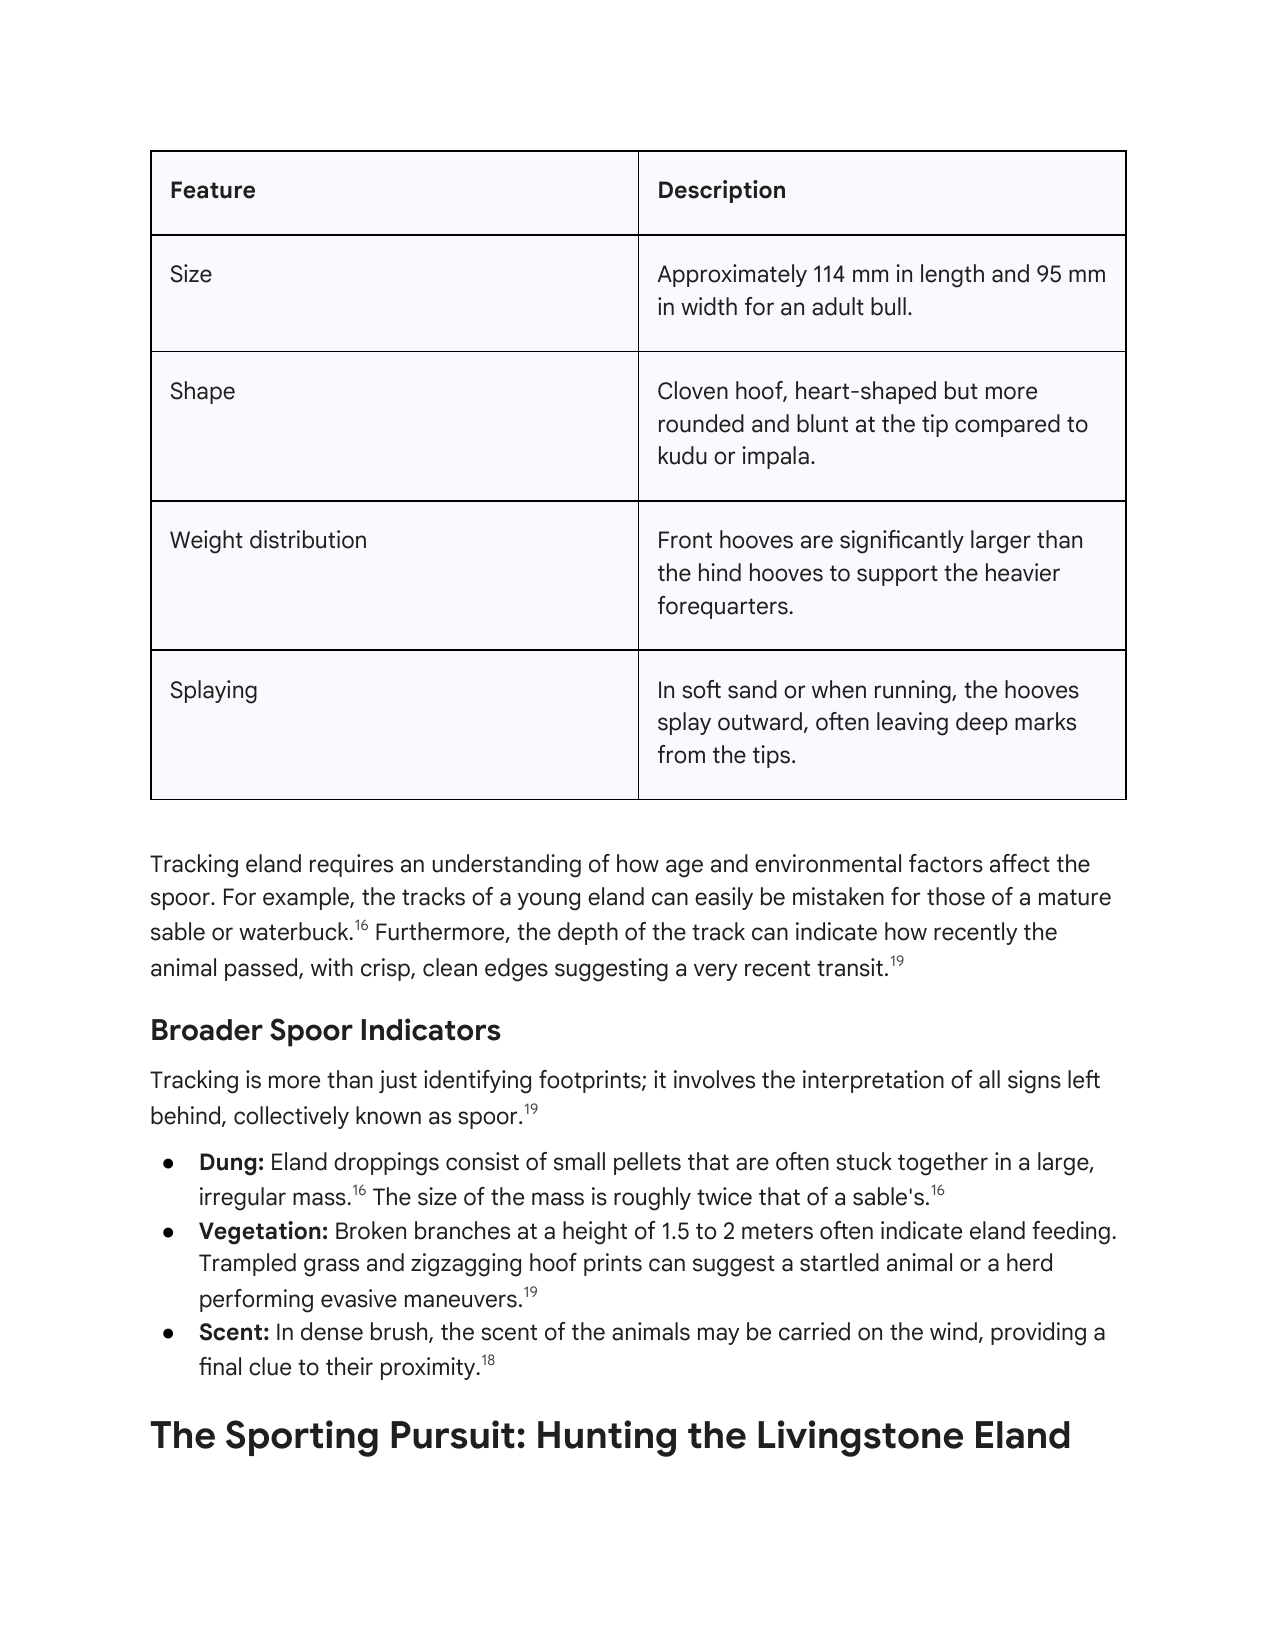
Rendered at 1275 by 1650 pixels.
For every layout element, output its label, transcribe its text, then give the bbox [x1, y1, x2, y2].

table_cell Size [152, 236, 638, 351]
list Vegetation: Broken branches at a height of 1.5 to 2 meters often indicate eland feeding. Trampled grass and zigzagging hoof prints can suggest a startled animal or a herd performing evasive maneuvers.19 [161, 1217, 1125, 1314]
table_cell In soft sand or when running, the hooves splay outward, often leaving deep marks from the tips. [639, 651, 1125, 799]
subtitle The Sporting Pursuit: Hunting the Livingstone Eland [150, 1412, 1125, 1459]
table_cell Front hooves are significantly larger than the hind hooves to support the heavier forequarters. [639, 502, 1125, 649]
text Tracking eland requires an understanding of how age and environmental factors affect the spoor. For example, the tracks of a young eland can easily be mistaken for those of a mature sable or waterbuck.16 Furthermore, the depth of the track can indicate how recently the animal passed, with crisp, clean edges suggesting a very recent transit.19 [150, 850, 1125, 983]
list Scent: In dense brush, the scent of the animals may be carried on the wind, providing a final clue to their proximity.18 [161, 1318, 1125, 1383]
list Dung: Eland droppings consist of small pellets that are often stuck together in a large, irregular mass.16 The size of the mass is roughly twice that of a sable's.16 [161, 1148, 1125, 1213]
table_header Description [639, 152, 1125, 234]
text Tracking is more than just identifying footprints; it involves the interpretation of all signs left behind, collectively known as spoor.19 [150, 1067, 1125, 1131]
table_cell Splaying [152, 651, 638, 799]
table_cell Approximately 114 mm in length and 95 mm in width for an adult bull. [639, 236, 1125, 351]
table_cell Weight distribution [152, 502, 638, 649]
subtitle Broader Spoor Indicators [150, 1013, 1125, 1049]
table_cell Cloven hoof, heart-shaped but more rounded and blunt at the tip compared to kudu or impala. [639, 352, 1125, 500]
table_cell Shape [152, 352, 638, 500]
table_header Feature [152, 152, 638, 234]
